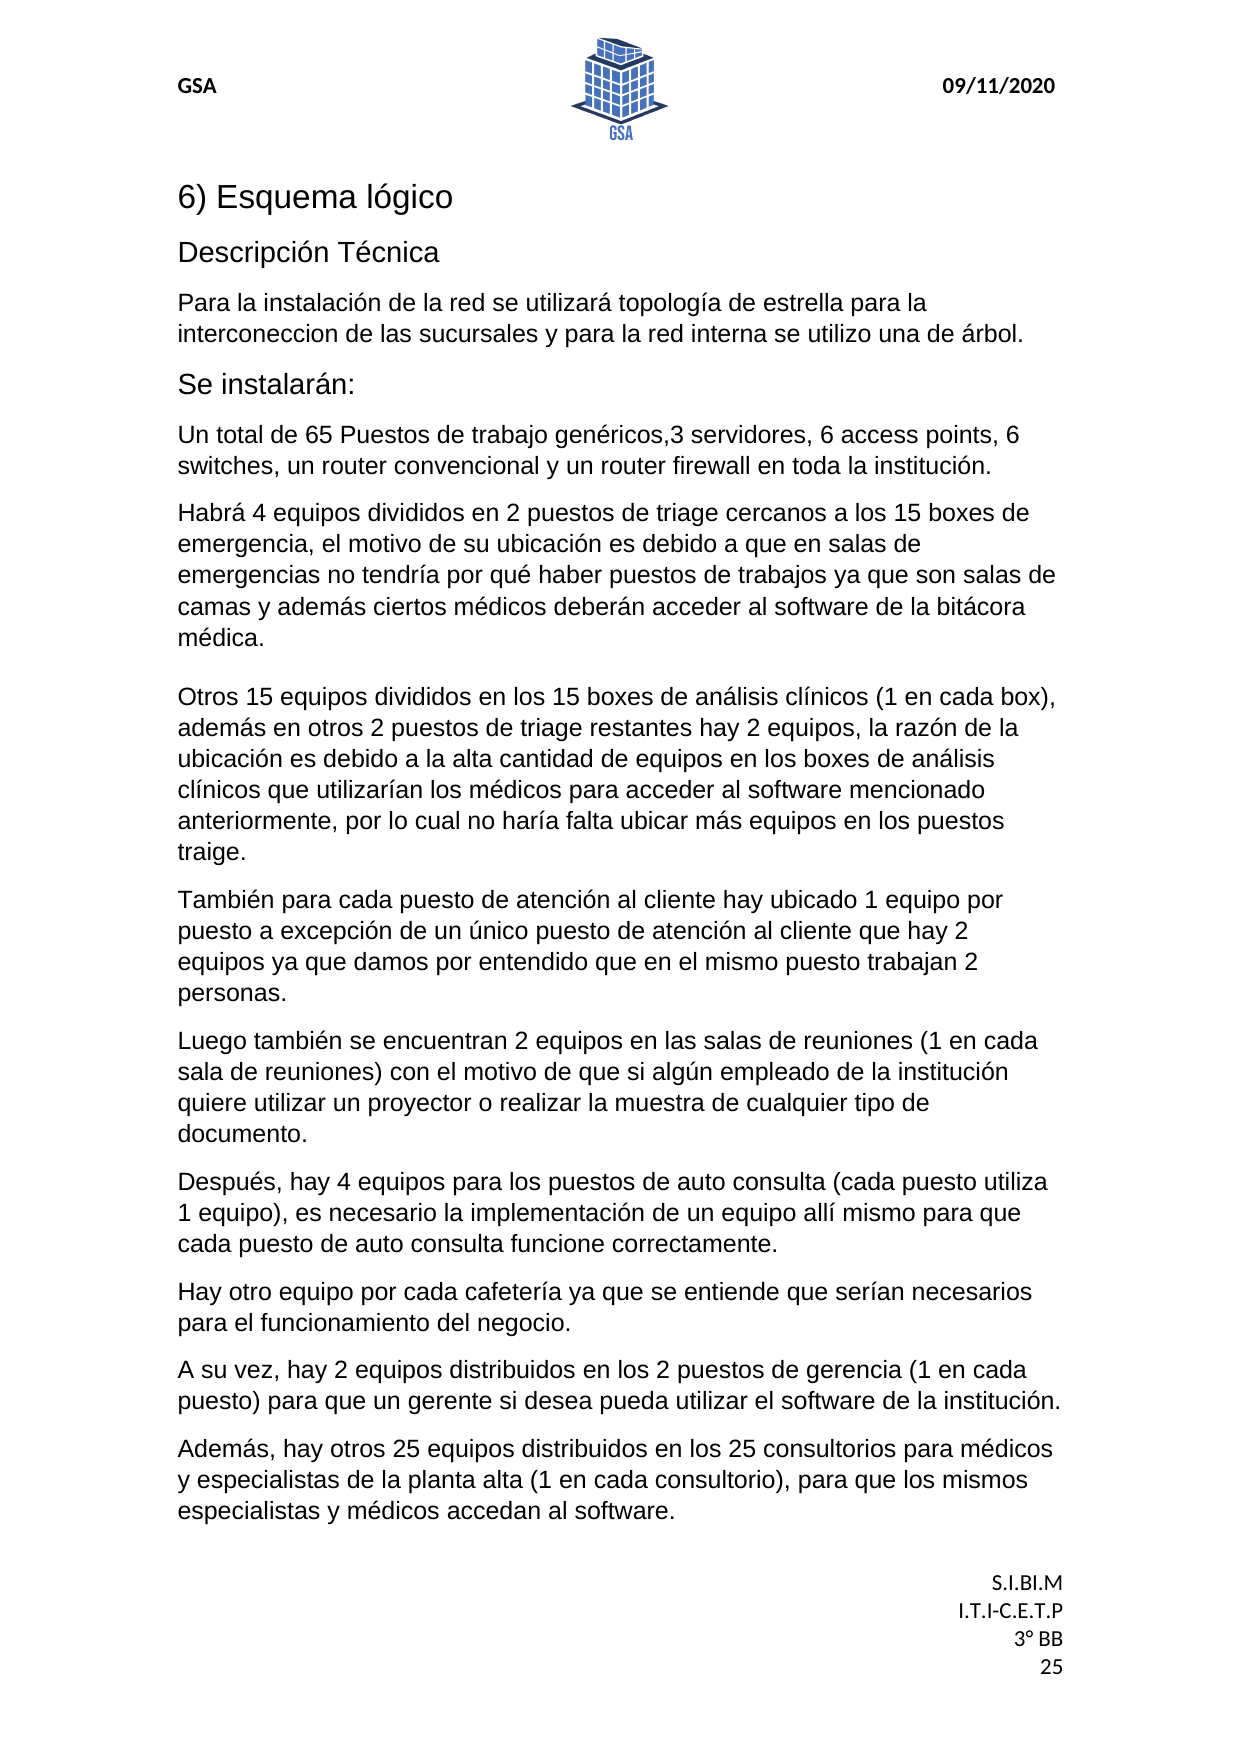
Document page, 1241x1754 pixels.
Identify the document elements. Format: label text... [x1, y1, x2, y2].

text Hay otro equipo por cada cafetería ya que se entiende que serían necesarios para el funcionamiento del negocio. [177, 1276, 1063, 1336]
text Un total de 65 Puestos de trabajo genéricos,3 servidores, 6 access points, 6 switches, un router convencional y un router firewall en toda la institución. [177, 420, 1063, 479]
picture [568, 37, 672, 141]
text Además, hay otros 25 equipos distribuidos en los 25 consultorios para médicos y especialistas de la planta alta (1 en cada consultorio), para que los mismos especialistas y médicos accedan al software. [177, 1434, 1063, 1525]
text A su vez, hay 2 equipos distribuidos en los 2 puestos de gerencia (1 en cada puesto) para que un gerente si desea pueda utilizar el software de la institución. [177, 1355, 1063, 1415]
text 6) Esquema lógico [177, 177, 1063, 216]
text Luego también se encuentran 2 equipos en las salas de reuniones (1 en cada sala de reuniones) con el motivo de que si algún empleado de la institución quiere utilizar un proyector o realizar la muestra de cualquier tipo de documento. [177, 1026, 1063, 1148]
text Descripción Técnica [177, 235, 1063, 269]
text Se instalarán: [177, 367, 1063, 400]
text Para la instalación de la red se utilizará topología de estrella para la interconeccion de las sucursales y para la red interna se utilizo una de árbol. [177, 288, 1063, 348]
text Después, hay 4 equipos para los puestos de auto consulta (cada puesto utiliza 1 equipo), es necesario la implementación de un equipo allí mismo para que cada puesto de auto consulta funcione correctamente. [177, 1167, 1063, 1257]
text Habrá 4 equipos divididos en 2 puestos de triage cercanos a los 15 boxes de emergencia, el motivo de su ubicación es debido a que en salas de emergencias no tendría por qué haber puestos de trabajos ya que son salas de camas y además ciertos médicos deberán acceder al software de la bitácora médica. Otros 15 equipos divididos en los 15 boxes de análisis clínicos (1 en cada box), además en otros 2 puestos de triage restantes hay 2 equipos, la razón de la ubicación es debido a la alta cantidad de equipos en los boxes de análisis clínicos que utilizarían los médicos para acceder al software mencionado anteriormente, por lo cual no haría falta ubicar más equipos en los puestos traige. [177, 498, 1063, 866]
text También para cada puesto de atención al cliente hay ubicado 1 equipo por puesto a excepción de un único puesto de atención al cliente que hay 2 equipos ya que damos por entendido que en el mismo puesto trabajan 2 personas. [177, 885, 1063, 1007]
